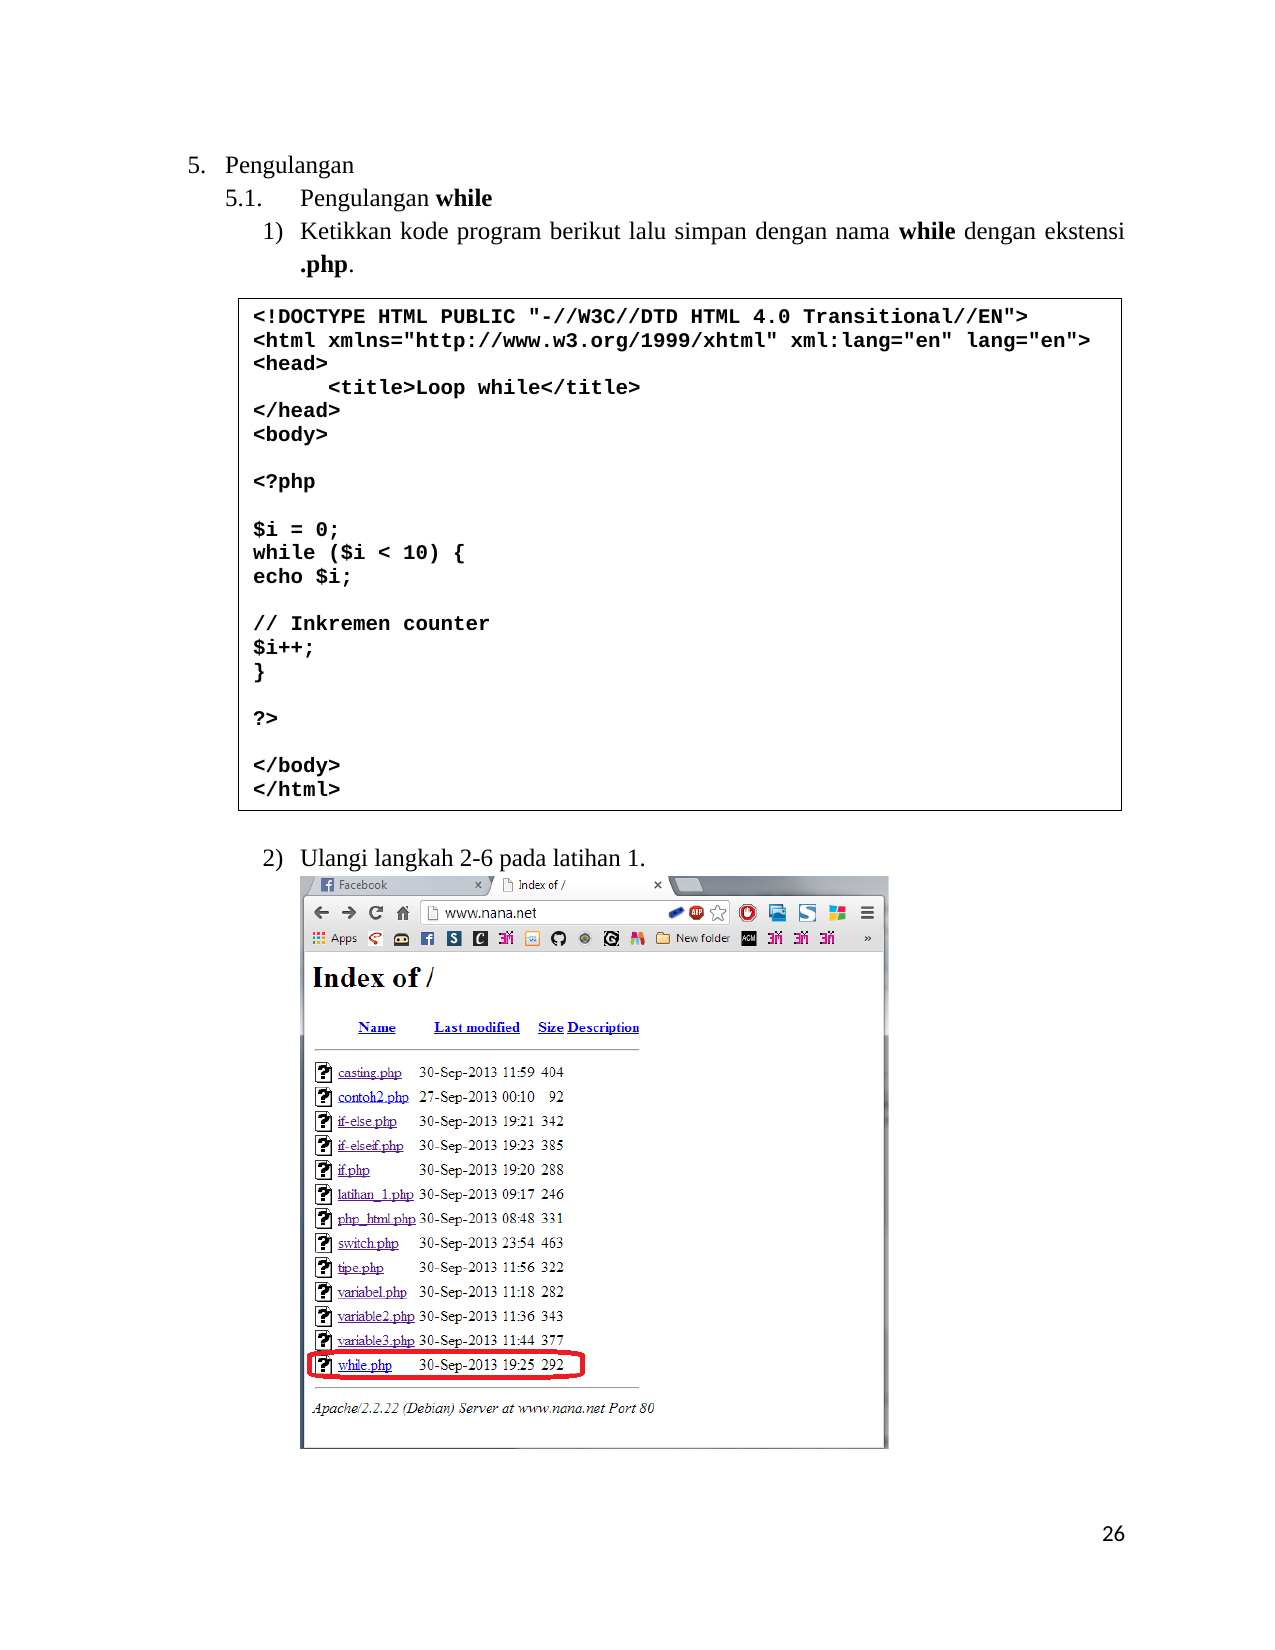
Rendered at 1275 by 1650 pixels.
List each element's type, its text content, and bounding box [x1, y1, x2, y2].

list Pengulangan while [225, 183, 1125, 212]
list Ketikkan kode program berikut lalu simpan dengan nama while dengan ekstensi .php. [262, 216, 1125, 278]
list Ulangi langkah 2-6 pada latihan 1. [262, 843, 1125, 872]
list Pengulangan [187, 150, 1125, 179]
picture [300, 876, 889, 1449]
